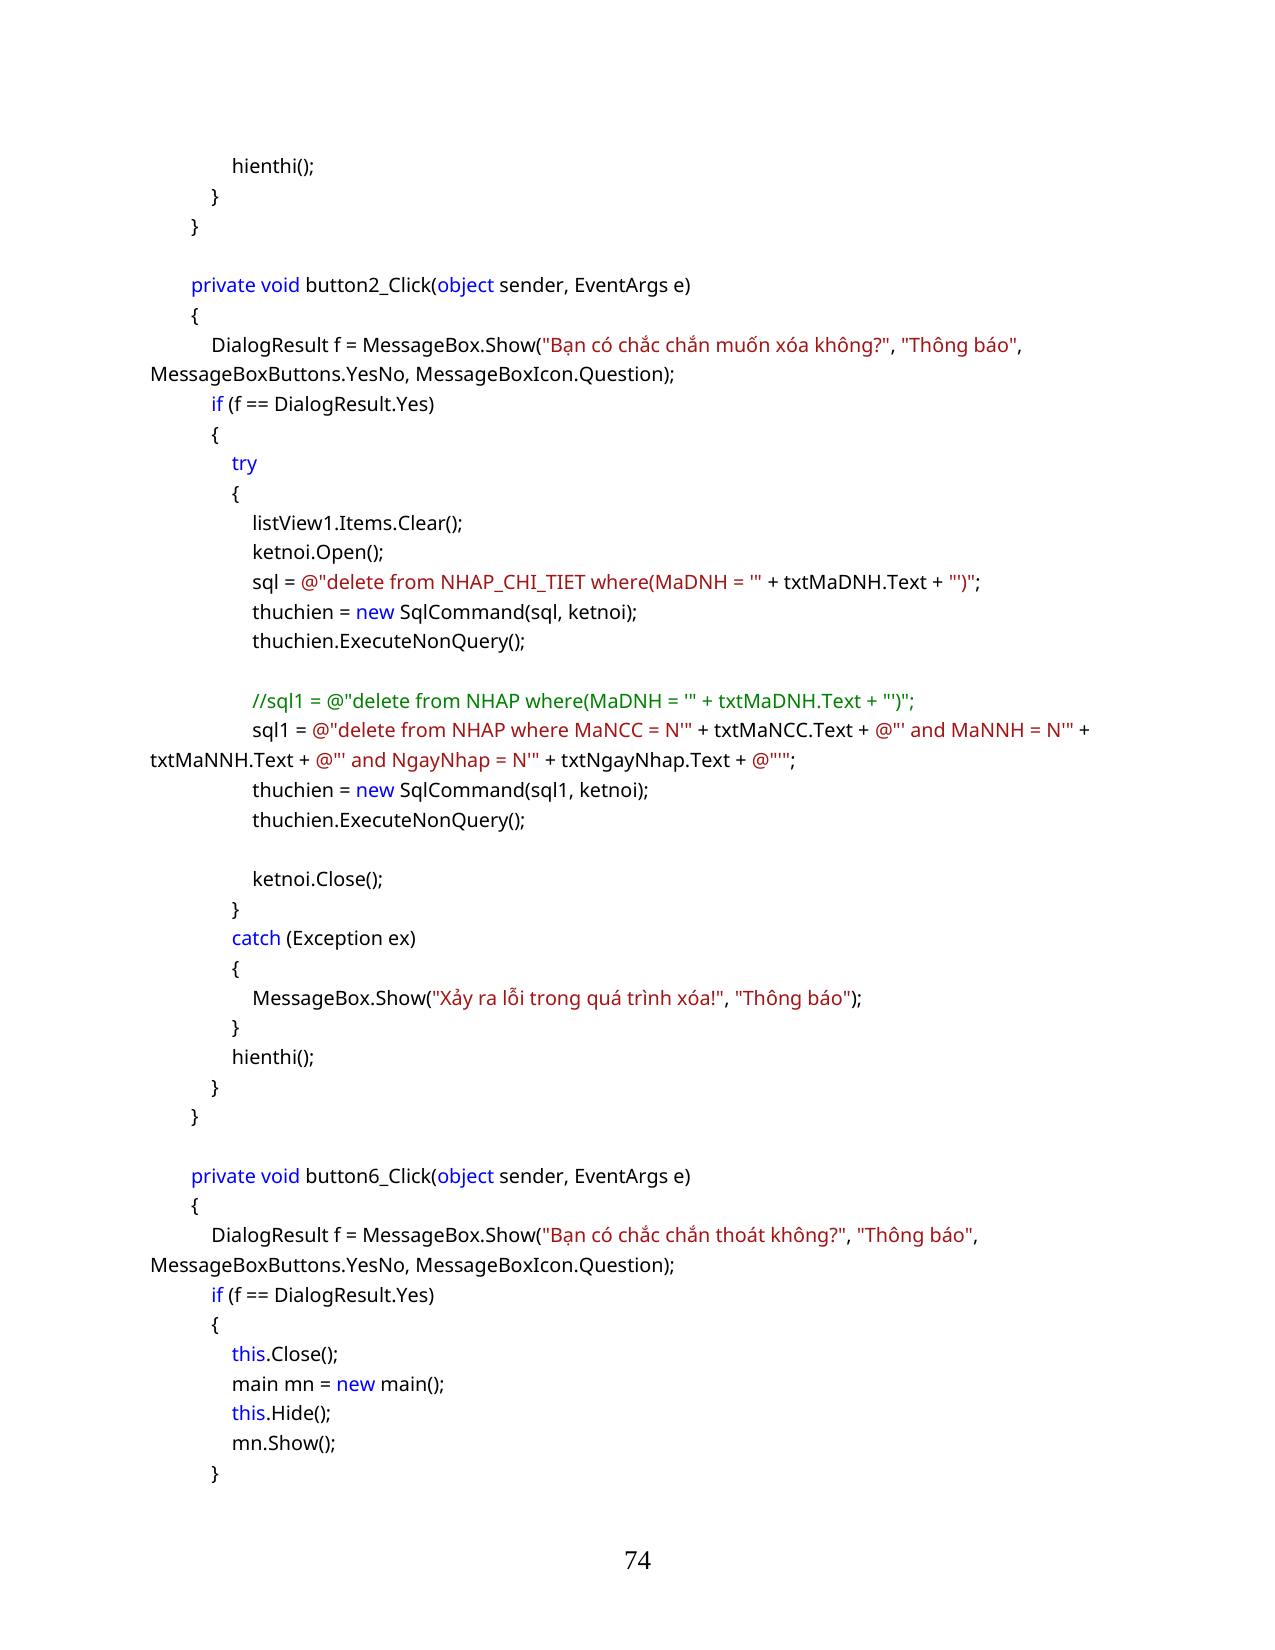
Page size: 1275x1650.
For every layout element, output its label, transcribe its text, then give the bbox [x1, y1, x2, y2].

text thuchien.ExecuteNonQuery(); [150, 625, 1125, 655]
text } [150, 1100, 1125, 1130]
text sql1 = @"delete from NHAP where MaNCC = N'" + txtMaNCC.Text + @"' and MaNNH = N'" + txtMaNNH.Text + @"' and NgayNhap = N'" + txtNgayNhap.Text + @"'"; [150, 714, 1125, 773]
text { [150, 952, 1125, 981]
text mn.Show(); [150, 1427, 1125, 1456]
text { [150, 1308, 1125, 1337]
text { [150, 477, 1125, 506]
text } [150, 1456, 1125, 1486]
text catch (Exception ex) [150, 922, 1125, 952]
text this.Hide(); [150, 1397, 1125, 1427]
text sql = @"delete from NHAP_CHI_TIET where(MaDNH = '" + txtMaDNH.Text + "')"; [150, 566, 1125, 595]
text MessageBox.Show("Xảy ra lỗi trong quá trình xóa!", "Thông báo"); [150, 981, 1125, 1011]
text DialogResult f = MessageBox.Show("Bạn có chắc chắn muốn xóa không?", "Thông báo", MessageBoxButtons.YesNo, MessageBoxIcon.Question); [150, 328, 1125, 387]
text this.Close(); [150, 1337, 1125, 1367]
text { [150, 298, 1125, 328]
text listView1.Items.Clear(); [150, 506, 1125, 536]
text hienthi(); [150, 150, 1125, 180]
text main mn = new main(); [150, 1367, 1125, 1397]
text if (f == DialogResult.Yes) [150, 1278, 1125, 1308]
text thuchien.ExecuteNonQuery(); [150, 803, 1125, 833]
text } [150, 1070, 1125, 1100]
text } [150, 180, 1125, 209]
text thuchien = new SqlCommand(sql1, ketnoi); [150, 773, 1125, 803]
text try [150, 447, 1125, 477]
text hienthi(); [150, 1041, 1125, 1070]
text private void button2_Click(object sender, EventArgs e) [150, 269, 1125, 298]
text } [150, 209, 1125, 239]
text { [150, 1189, 1125, 1219]
text ketnoi.Close(); [150, 862, 1125, 892]
text private void button6_Click(object sender, EventArgs e) [150, 1159, 1125, 1189]
text } [150, 1011, 1125, 1041]
text //sql1 = @"delete from NHAP where(MaDNH = '" + txtMaDNH.Text + "')"; [150, 684, 1125, 714]
text { [150, 417, 1125, 447]
text thuchien = new SqlCommand(sql, ketnoi); [150, 595, 1125, 625]
text ketnoi.Open(); [150, 536, 1125, 566]
text if (f == DialogResult.Yes) [150, 387, 1125, 417]
text DialogResult f = MessageBox.Show("Bạn có chắc chắn thoát không?", "Thông báo", MessageBoxButtons.YesNo, MessageBoxIcon.Question); [150, 1219, 1125, 1278]
text } [150, 892, 1125, 922]
